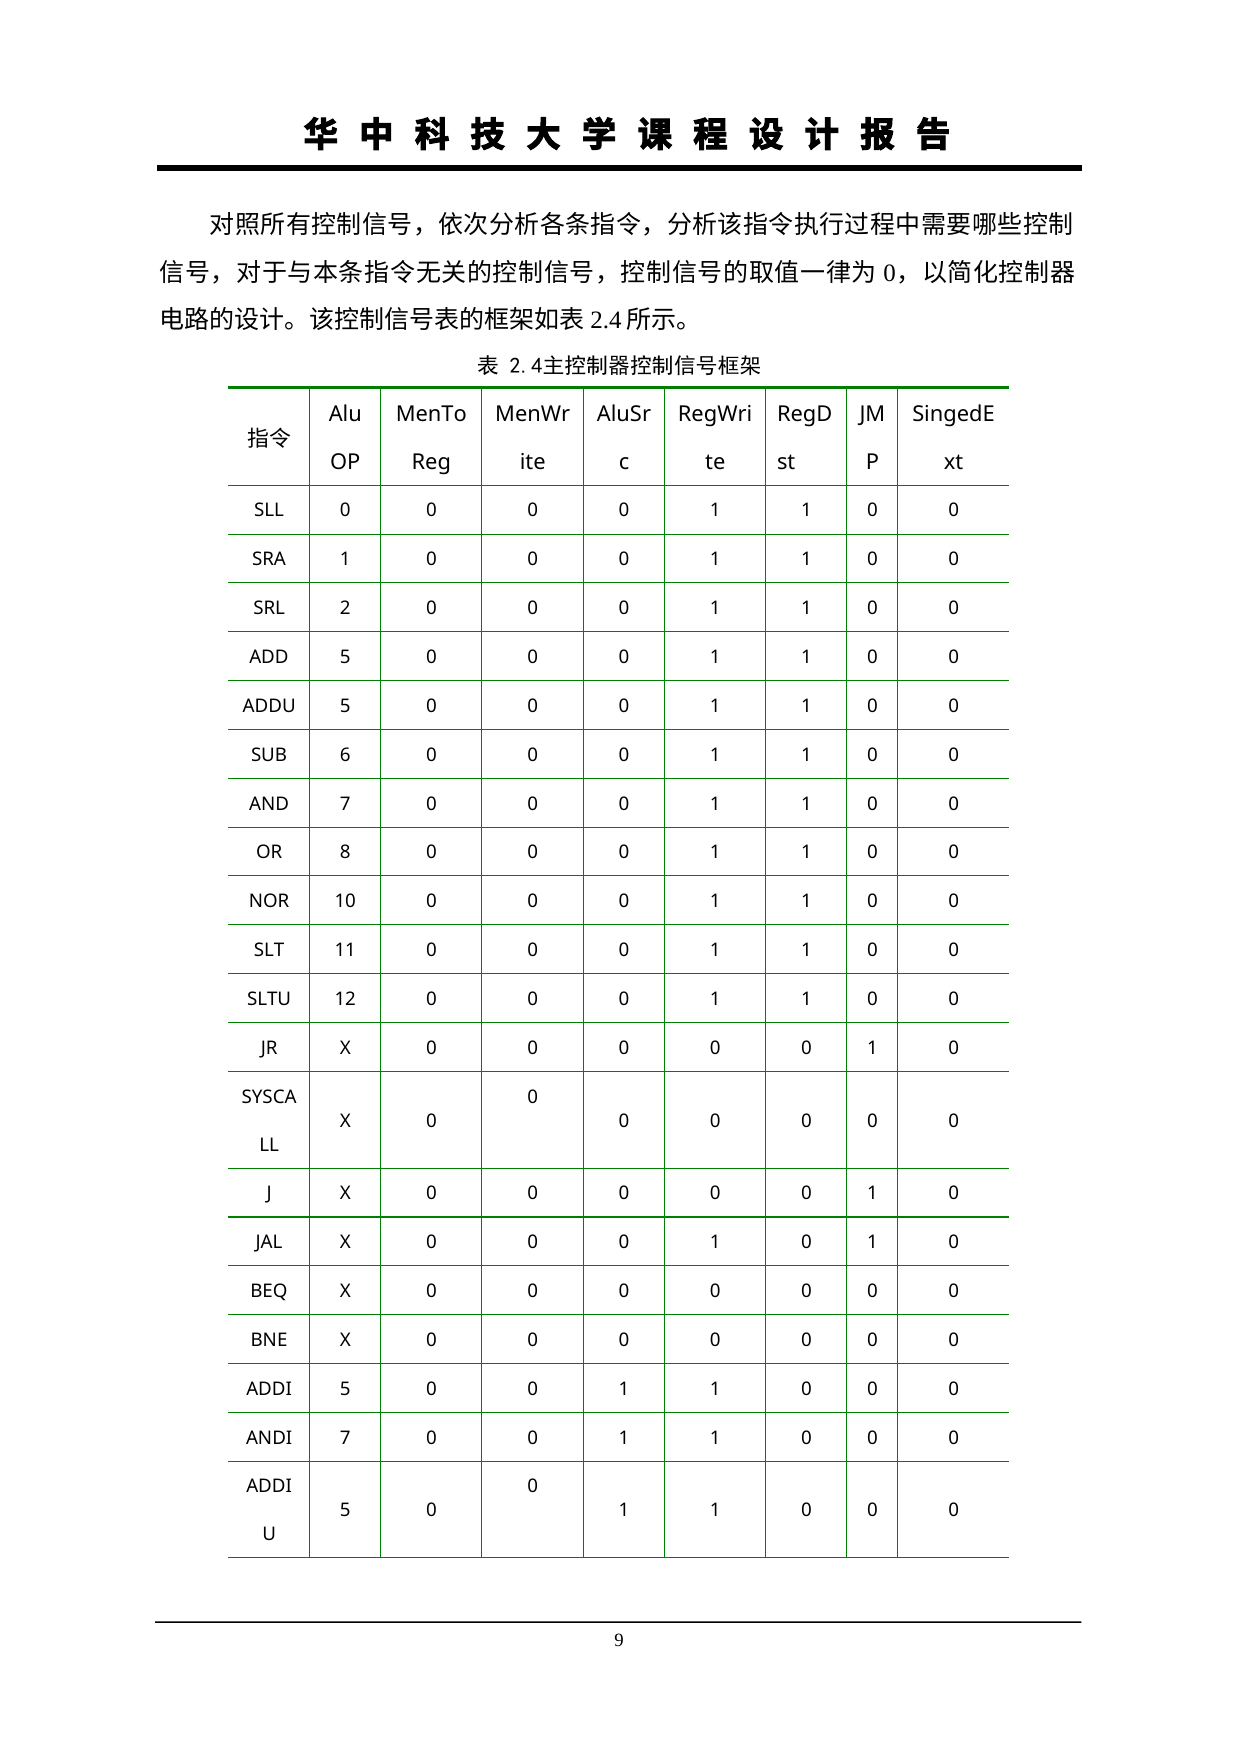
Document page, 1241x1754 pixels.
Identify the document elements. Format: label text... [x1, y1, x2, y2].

table_cell 0 [381, 974, 481, 1022]
table_cell SLT [228, 925, 309, 973]
table_cell 0 [766, 1266, 846, 1314]
table_cell 0 [310, 486, 380, 533]
table_cell 0 [766, 1413, 846, 1461]
table_cell 0 [482, 1023, 583, 1071]
table_cell 0 [482, 486, 583, 533]
table_cell 0 [381, 779, 481, 827]
table_cell 0 [584, 1315, 664, 1363]
table_cell 1 [766, 779, 846, 827]
table_cell X [310, 1266, 380, 1314]
table_cell 1 [665, 583, 765, 631]
table_cell 0 [847, 1364, 897, 1412]
table_cell 0 [482, 730, 583, 778]
table_cell 12 [310, 974, 380, 1022]
table_header RegDst [766, 389, 846, 484]
table_cell OR [228, 828, 309, 875]
table_cell 8 [310, 828, 380, 875]
table_cell 1 [665, 535, 765, 582]
table_cell 5 [310, 681, 380, 729]
table_cell 0 [847, 925, 897, 973]
table_cell 0 [482, 632, 583, 680]
table_cell 0 [665, 1072, 765, 1167]
table_cell 0 [381, 730, 481, 778]
table_cell 0 [381, 1462, 481, 1557]
table_cell 5 [310, 1462, 380, 1557]
table_cell 0 [847, 486, 897, 533]
table_cell 1 [665, 1462, 765, 1557]
table_cell JR [228, 1023, 309, 1071]
table_cell 6 [310, 730, 380, 778]
table_cell 0 [584, 632, 664, 680]
table_cell 0 [898, 1266, 1009, 1314]
table_cell JAL [228, 1218, 309, 1265]
table_cell NOR [228, 876, 309, 924]
table_cell 0 [482, 974, 583, 1022]
table_cell 1 [665, 876, 765, 924]
table_cell 0 [482, 1072, 583, 1167]
table_cell 0 [584, 1266, 664, 1314]
table_cell 5 [310, 632, 380, 680]
table_cell 0 [898, 486, 1009, 533]
table_cell 0 [381, 1023, 481, 1071]
table_cell 7 [310, 779, 380, 827]
table_cell 1 [766, 486, 846, 533]
table_cell 1 [766, 828, 846, 875]
table_cell 0 [665, 1315, 765, 1363]
table_cell J [228, 1169, 309, 1216]
table_cell SLTU [228, 974, 309, 1022]
table_cell 0 [898, 974, 1009, 1022]
table_cell 1 [766, 925, 846, 973]
table_cell 1 [665, 925, 765, 973]
table_cell 7 [310, 1413, 380, 1461]
table_cell 0 [381, 632, 481, 680]
table_cell 0 [898, 925, 1009, 973]
table_cell 0 [381, 583, 481, 631]
table_cell 0 [584, 730, 664, 778]
table_cell X [310, 1218, 380, 1265]
table_cell 0 [381, 925, 481, 973]
table_cell 0 [584, 583, 664, 631]
table_cell SRL [228, 583, 309, 631]
table_cell 0 [381, 1072, 481, 1167]
table_cell 0 [847, 779, 897, 827]
table_cell SYSCALL [228, 1072, 309, 1167]
table_cell 0 [898, 583, 1009, 631]
table_cell 0 [766, 1315, 846, 1363]
table_cell 1 [584, 1364, 664, 1412]
table_cell 0 [847, 730, 897, 778]
table_cell 0 [847, 1266, 897, 1314]
table_cell 1 [665, 486, 765, 533]
table_cell 0 [665, 1266, 765, 1314]
table_cell 0 [482, 876, 583, 924]
table_cell 0 [898, 1315, 1009, 1363]
table_cell 0 [766, 1169, 846, 1216]
table_cell 0 [847, 974, 897, 1022]
table_cell 5 [310, 1364, 380, 1412]
table_cell 0 [584, 681, 664, 729]
table_cell 0 [482, 681, 583, 729]
table_cell 1 [665, 681, 765, 729]
table_cell 0 [381, 486, 481, 533]
table_header AluOP [310, 389, 380, 484]
table_cell 0 [847, 828, 897, 875]
table_cell X [310, 1315, 380, 1363]
table_cell 0 [584, 1169, 664, 1216]
table_cell 0 [898, 681, 1009, 729]
table_cell 1 [584, 1462, 664, 1557]
table_cell 0 [482, 1413, 583, 1461]
table_cell 0 [898, 730, 1009, 778]
table_cell 1 [665, 974, 765, 1022]
table_cell 1 [665, 1364, 765, 1412]
table_cell 0 [847, 1315, 897, 1363]
table_cell 0 [898, 828, 1009, 875]
table_cell 0 [847, 1413, 897, 1461]
table_cell 0 [898, 779, 1009, 827]
table_cell 0 [482, 535, 583, 582]
table_cell 0 [898, 1023, 1009, 1071]
table_cell 0 [584, 1218, 664, 1265]
table_cell 11 [310, 925, 380, 973]
table_cell 0 [898, 535, 1009, 582]
table_cell 0 [898, 1072, 1009, 1167]
table_cell 0 [847, 1462, 897, 1557]
table_cell 1 [766, 583, 846, 631]
table_cell 0 [482, 779, 583, 827]
table_cell 1 [665, 730, 765, 778]
table_cell 1 [665, 1218, 765, 1265]
table_cell 0 [584, 1023, 664, 1071]
table_cell 1 [847, 1169, 897, 1216]
table_cell 0 [766, 1218, 846, 1265]
table_header MenWrite [482, 389, 583, 484]
table_cell 0 [381, 535, 481, 582]
table_cell 0 [898, 1364, 1009, 1412]
table_cell 1 [766, 876, 846, 924]
table_cell 0 [766, 1364, 846, 1412]
table_cell 1 [766, 974, 846, 1022]
table_cell 1 [766, 730, 846, 778]
table_header MenToReg [381, 389, 481, 484]
table_cell 0 [847, 583, 897, 631]
table_cell 1 [766, 681, 846, 729]
table_cell 0 [766, 1462, 846, 1557]
table_cell 1 [847, 1023, 897, 1071]
table_header RegWrite [665, 389, 765, 484]
table_cell ADDIU [228, 1462, 309, 1557]
table_cell 0 [482, 1169, 583, 1216]
table_cell 0 [584, 535, 664, 582]
table_cell X [310, 1072, 380, 1167]
table_cell 0 [381, 1169, 481, 1216]
table_cell 10 [310, 876, 380, 924]
table_cell 0 [381, 1364, 481, 1412]
table_cell 1 [665, 828, 765, 875]
table_cell 0 [665, 1023, 765, 1071]
table_cell 0 [584, 1072, 664, 1167]
table_cell 0 [482, 828, 583, 875]
table_cell X [310, 1169, 380, 1216]
table_cell 1 [665, 1413, 765, 1461]
table_cell 0 [898, 1462, 1009, 1557]
table_cell 2 [310, 583, 380, 631]
table_cell 0 [847, 681, 897, 729]
table_cell 1 [766, 535, 846, 582]
table_cell 0 [482, 1364, 583, 1412]
table_header AluSrc [584, 389, 664, 484]
table_cell 0 [847, 876, 897, 924]
table_cell 0 [665, 1169, 765, 1216]
table_cell 0 [482, 1315, 583, 1363]
table_cell 0 [847, 535, 897, 582]
table_cell 0 [898, 1169, 1009, 1216]
table_cell 0 [766, 1023, 846, 1071]
table_cell SUB [228, 730, 309, 778]
table_cell 0 [584, 876, 664, 924]
table_cell 0 [482, 1218, 583, 1265]
table_cell 0 [898, 876, 1009, 924]
table_cell 0 [898, 1218, 1009, 1265]
table_cell 1 [847, 1218, 897, 1265]
table_cell 0 [584, 925, 664, 973]
table_cell 0 [482, 925, 583, 973]
table_cell 0 [584, 974, 664, 1022]
table_cell ADD [228, 632, 309, 680]
table_cell BNE [228, 1315, 309, 1363]
table_cell ADDU [228, 681, 309, 729]
table_cell 0 [898, 1413, 1009, 1461]
table_cell SRA [228, 535, 309, 582]
table_header 指令 [228, 389, 309, 484]
table_cell 1 [665, 632, 765, 680]
table_cell 0 [898, 632, 1009, 680]
table_header JMP [847, 389, 897, 484]
table_cell AND [228, 779, 309, 827]
table_cell 0 [847, 632, 897, 680]
table_header SingedExt [898, 389, 1009, 484]
table_cell 0 [584, 486, 664, 533]
table_cell BEQ [228, 1266, 309, 1314]
table_cell 0 [584, 779, 664, 827]
table_cell 0 [584, 828, 664, 875]
table_cell 0 [381, 876, 481, 924]
table_cell 1 [584, 1413, 664, 1461]
table_cell 0 [381, 828, 481, 875]
table_cell 1 [766, 632, 846, 680]
table_cell 1 [665, 779, 765, 827]
table_cell 0 [381, 1218, 481, 1265]
table_cell 0 [381, 1413, 481, 1461]
table_cell 1 [310, 535, 380, 582]
table_cell 0 [381, 681, 481, 729]
table_cell ANDI [228, 1413, 309, 1461]
table_cell 0 [381, 1266, 481, 1314]
table_cell 0 [482, 1462, 583, 1557]
table_cell 0 [847, 1072, 897, 1167]
table_cell 0 [482, 583, 583, 631]
table_cell 0 [766, 1072, 846, 1167]
table_cell ADDI [228, 1364, 309, 1412]
table_cell 0 [482, 1266, 583, 1314]
table_cell SLL [228, 486, 309, 533]
table_cell 0 [381, 1315, 481, 1363]
table_cell X [310, 1023, 380, 1071]
